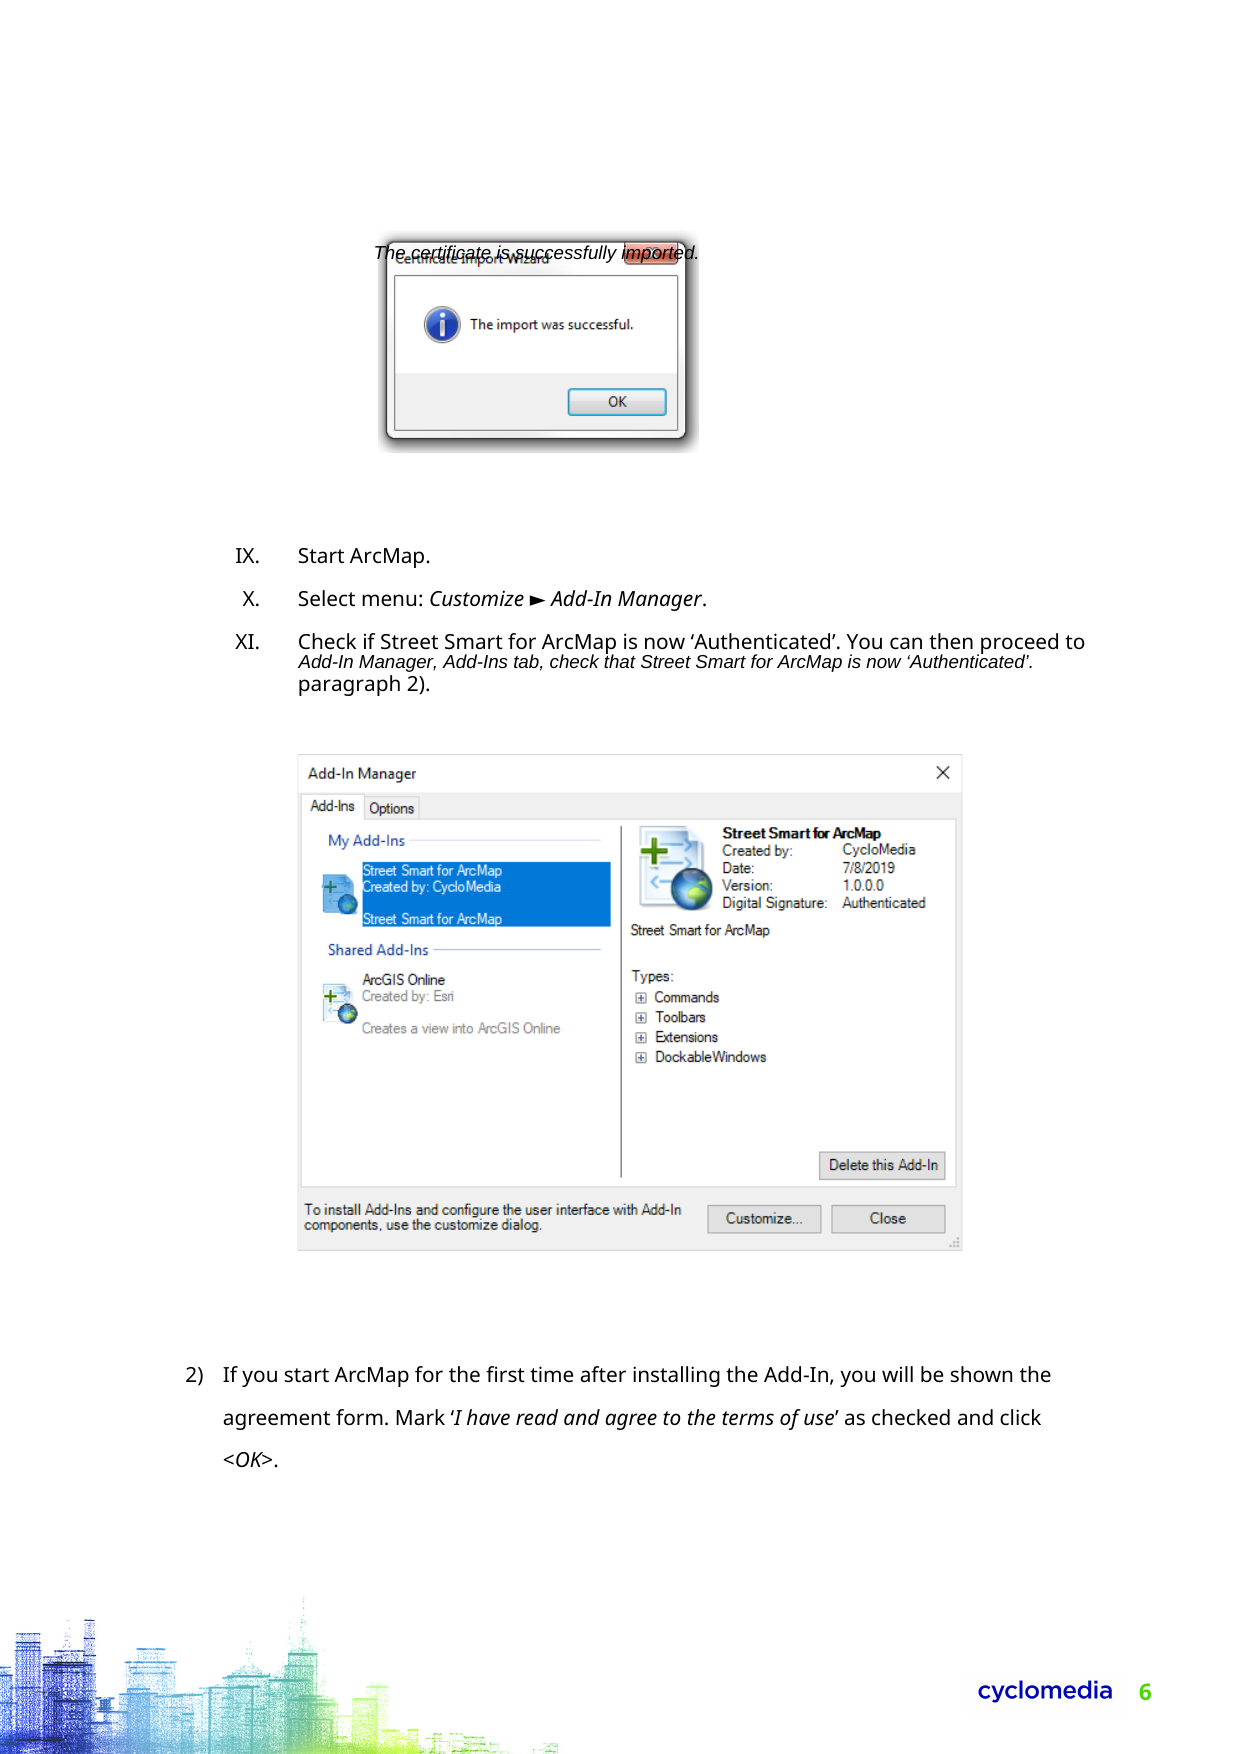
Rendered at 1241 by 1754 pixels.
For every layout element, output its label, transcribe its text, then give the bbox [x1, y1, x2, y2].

list Select menu: Customize ► Add-In Manager. [260, 584, 1093, 613]
list Start ArcMap. [260, 542, 1093, 570]
picture [962, 1667, 1128, 1716]
picture [297, 754, 963, 1251]
picture [378, 230, 699, 453]
picture [0, 1592, 624, 1754]
